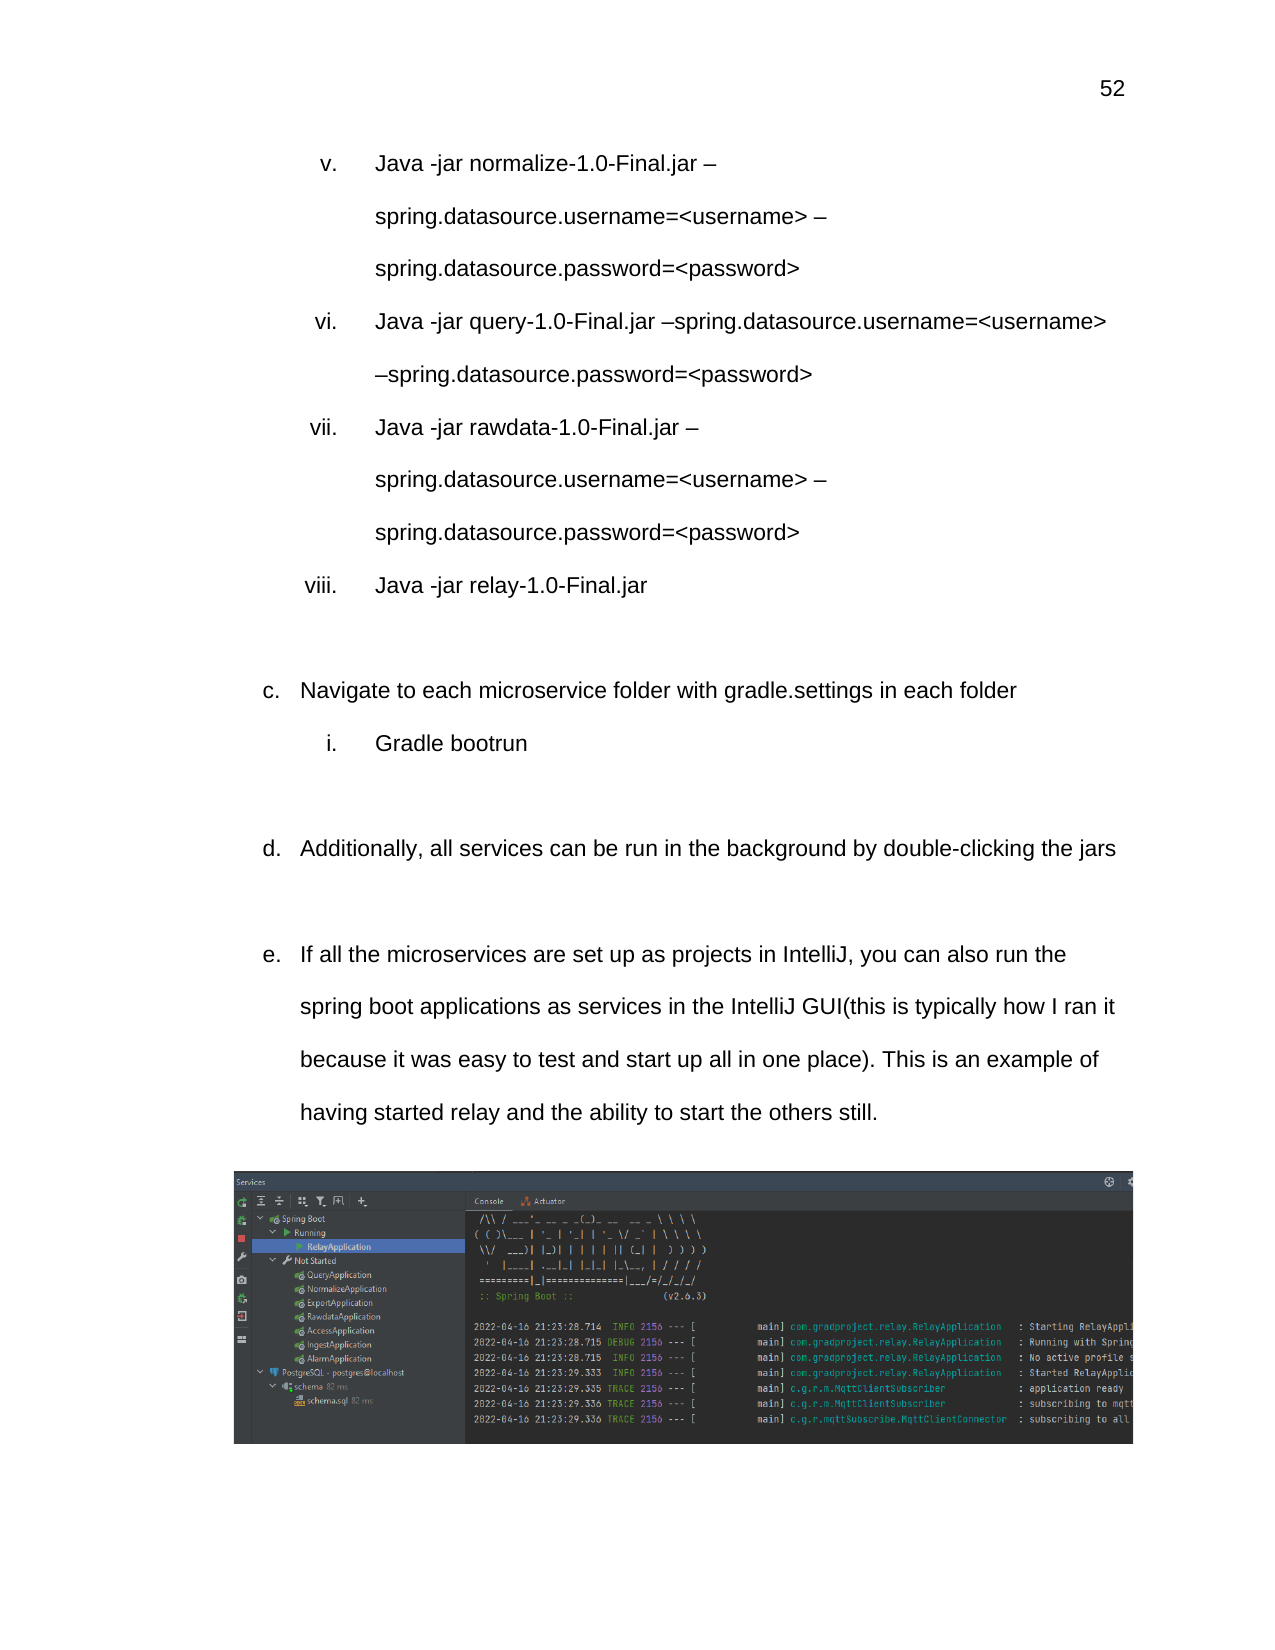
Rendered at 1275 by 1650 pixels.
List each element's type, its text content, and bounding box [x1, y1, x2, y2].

list Navigate to each microservice folder with gradle.settings in each folder [262, 677, 1125, 703]
list Java -jar relay-1.0-Final.jar [337, 572, 1125, 598]
list Java -jar query-1.0-Final.jar –spring.datasource.username=<username> –spring.datasource.password=<password> [337, 308, 1125, 387]
list Java -jar rawdata-1.0-Final.jar –spring.datasource.username=<username> –spring.datasource.password=<password> [337, 413, 1125, 545]
list Java -jar normalize-1.0-Final.jar –spring.datasource.username=<username> –spring.datasource.password=<password> [337, 150, 1125, 282]
list If all the microservices are set up as projects in IntelliJ, you can also run the spring boot applications as services in the IntelliJ GUI(this is typically how I ran it because it was easy to test and start up all in one place). This is an example of having started relay and the ability to start the others still. [262, 941, 1125, 1125]
list Gradle bootrun [337, 730, 1125, 756]
list Additionally, all services can be run in the background by double-clicking the jars [262, 835, 1125, 862]
picture [233, 1171, 1132, 1444]
